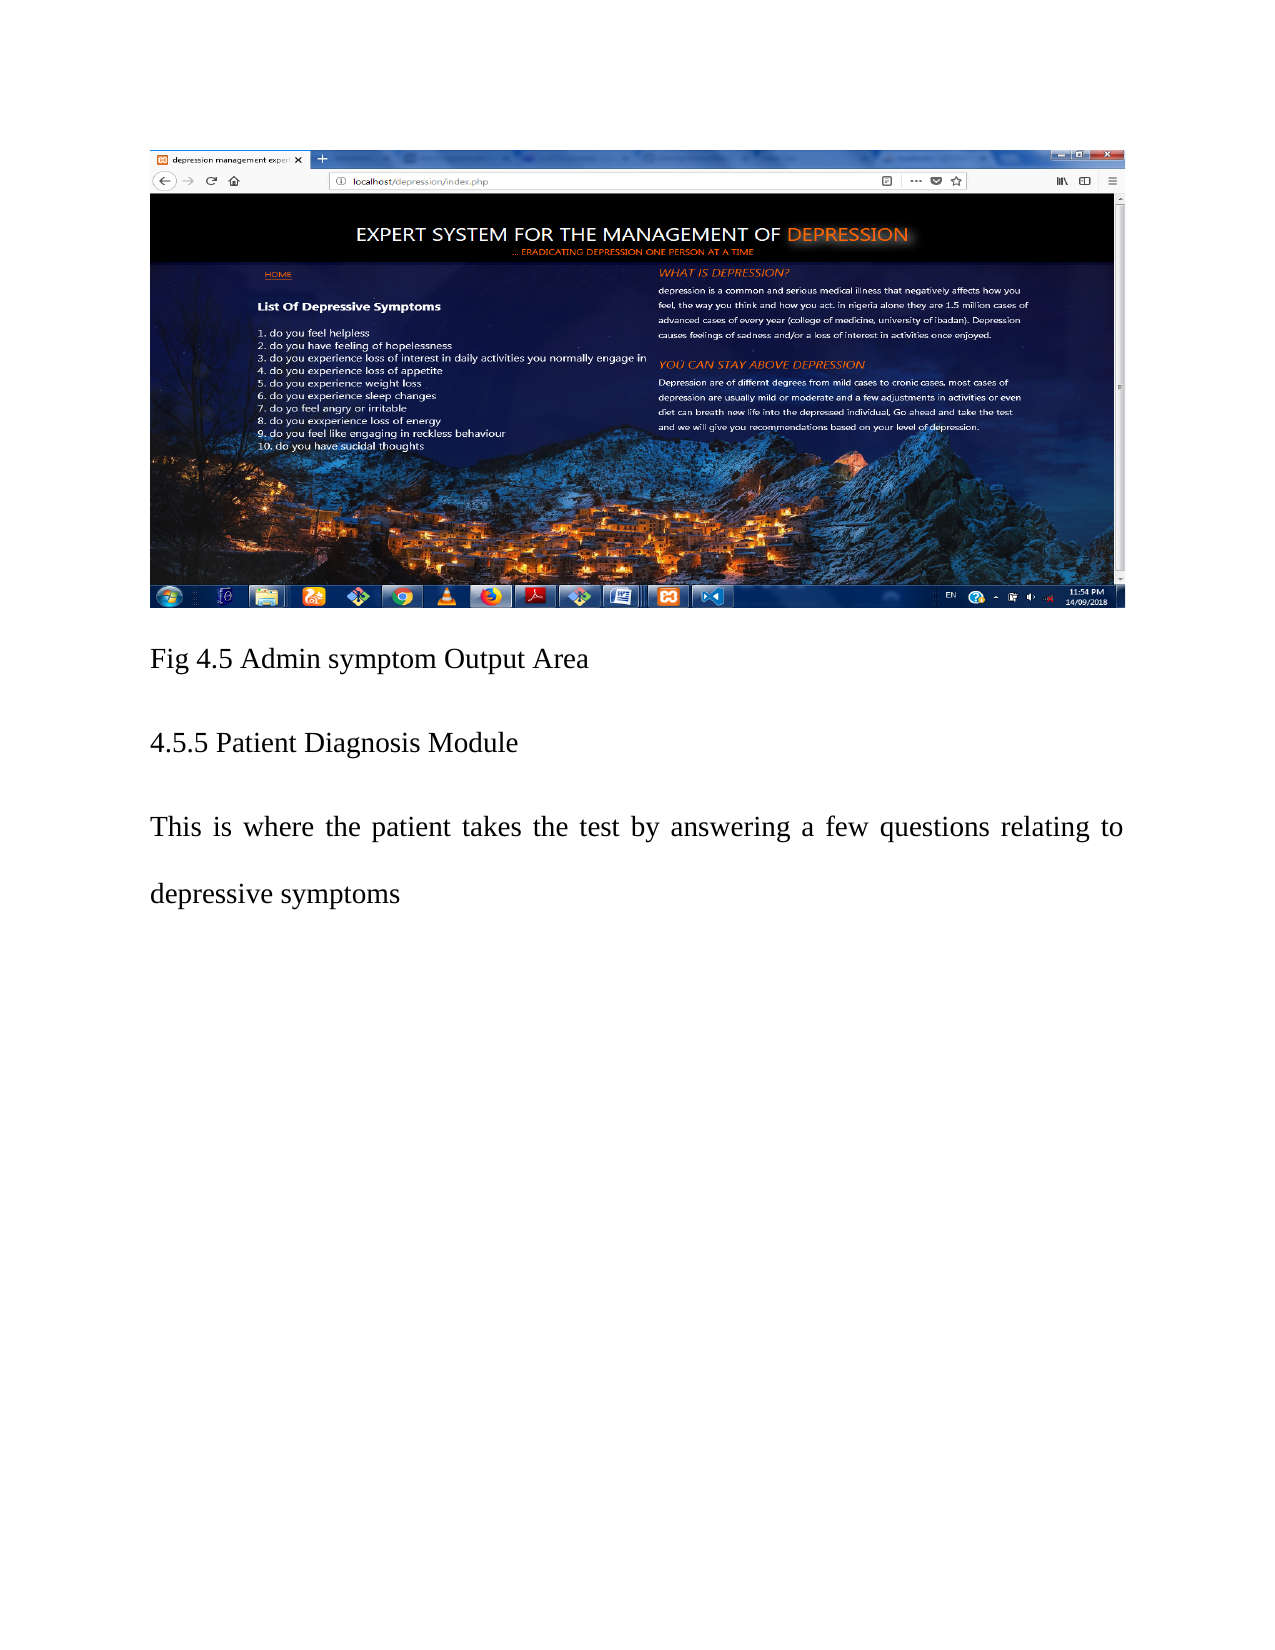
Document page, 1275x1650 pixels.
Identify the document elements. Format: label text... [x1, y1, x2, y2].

text This is where the patient takes the test by answering a few questions relating to depressive symptoms [150, 809, 1125, 909]
picture [150, 150, 1125, 608]
text Fig 4.5 Admin symptom Output Area [150, 608, 1125, 675]
text 4.5.5 Patient Diagnosis Module [150, 725, 1125, 759]
